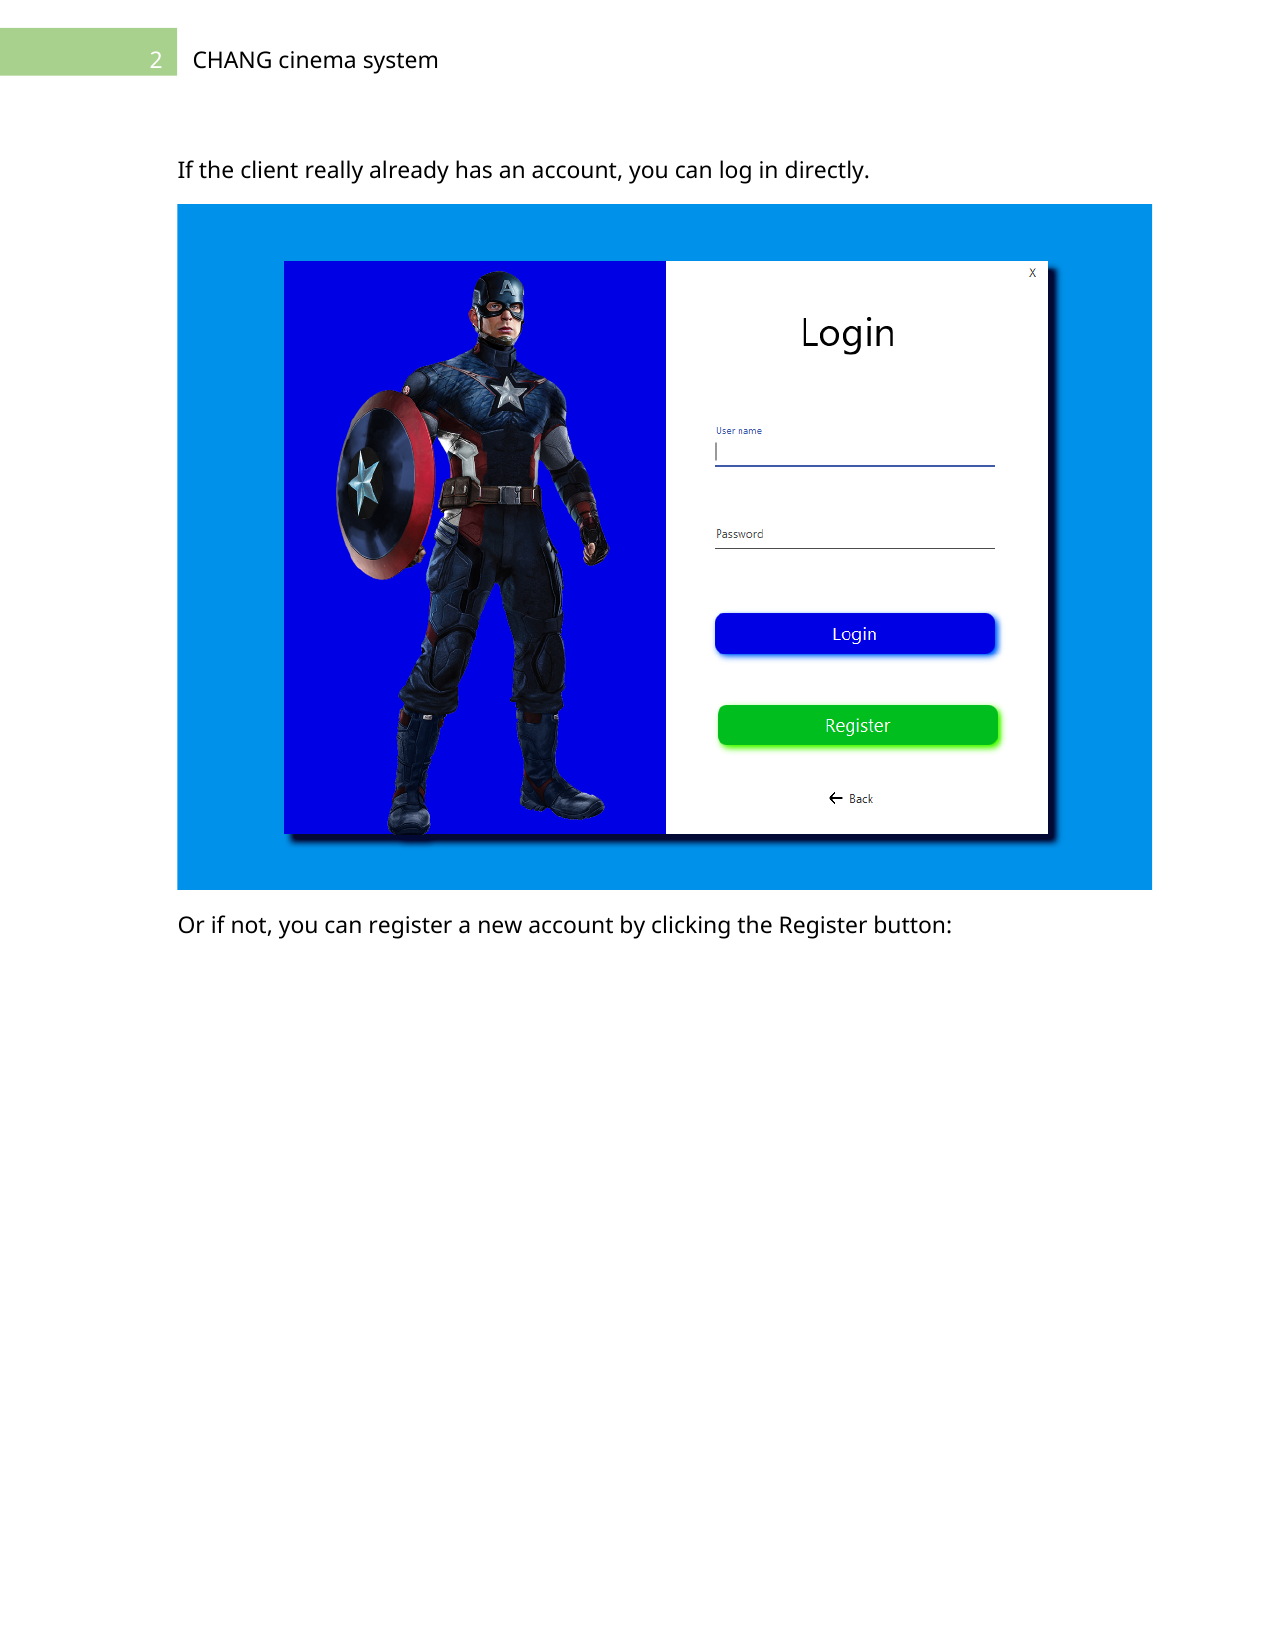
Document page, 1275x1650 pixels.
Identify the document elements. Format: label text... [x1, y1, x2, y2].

text If the client really already has an account, you can log in directly. [177, 154, 1152, 185]
text Or if not, you can register a new account by clicking the Register button: [177, 909, 1152, 940]
picture [177, 204, 1153, 890]
